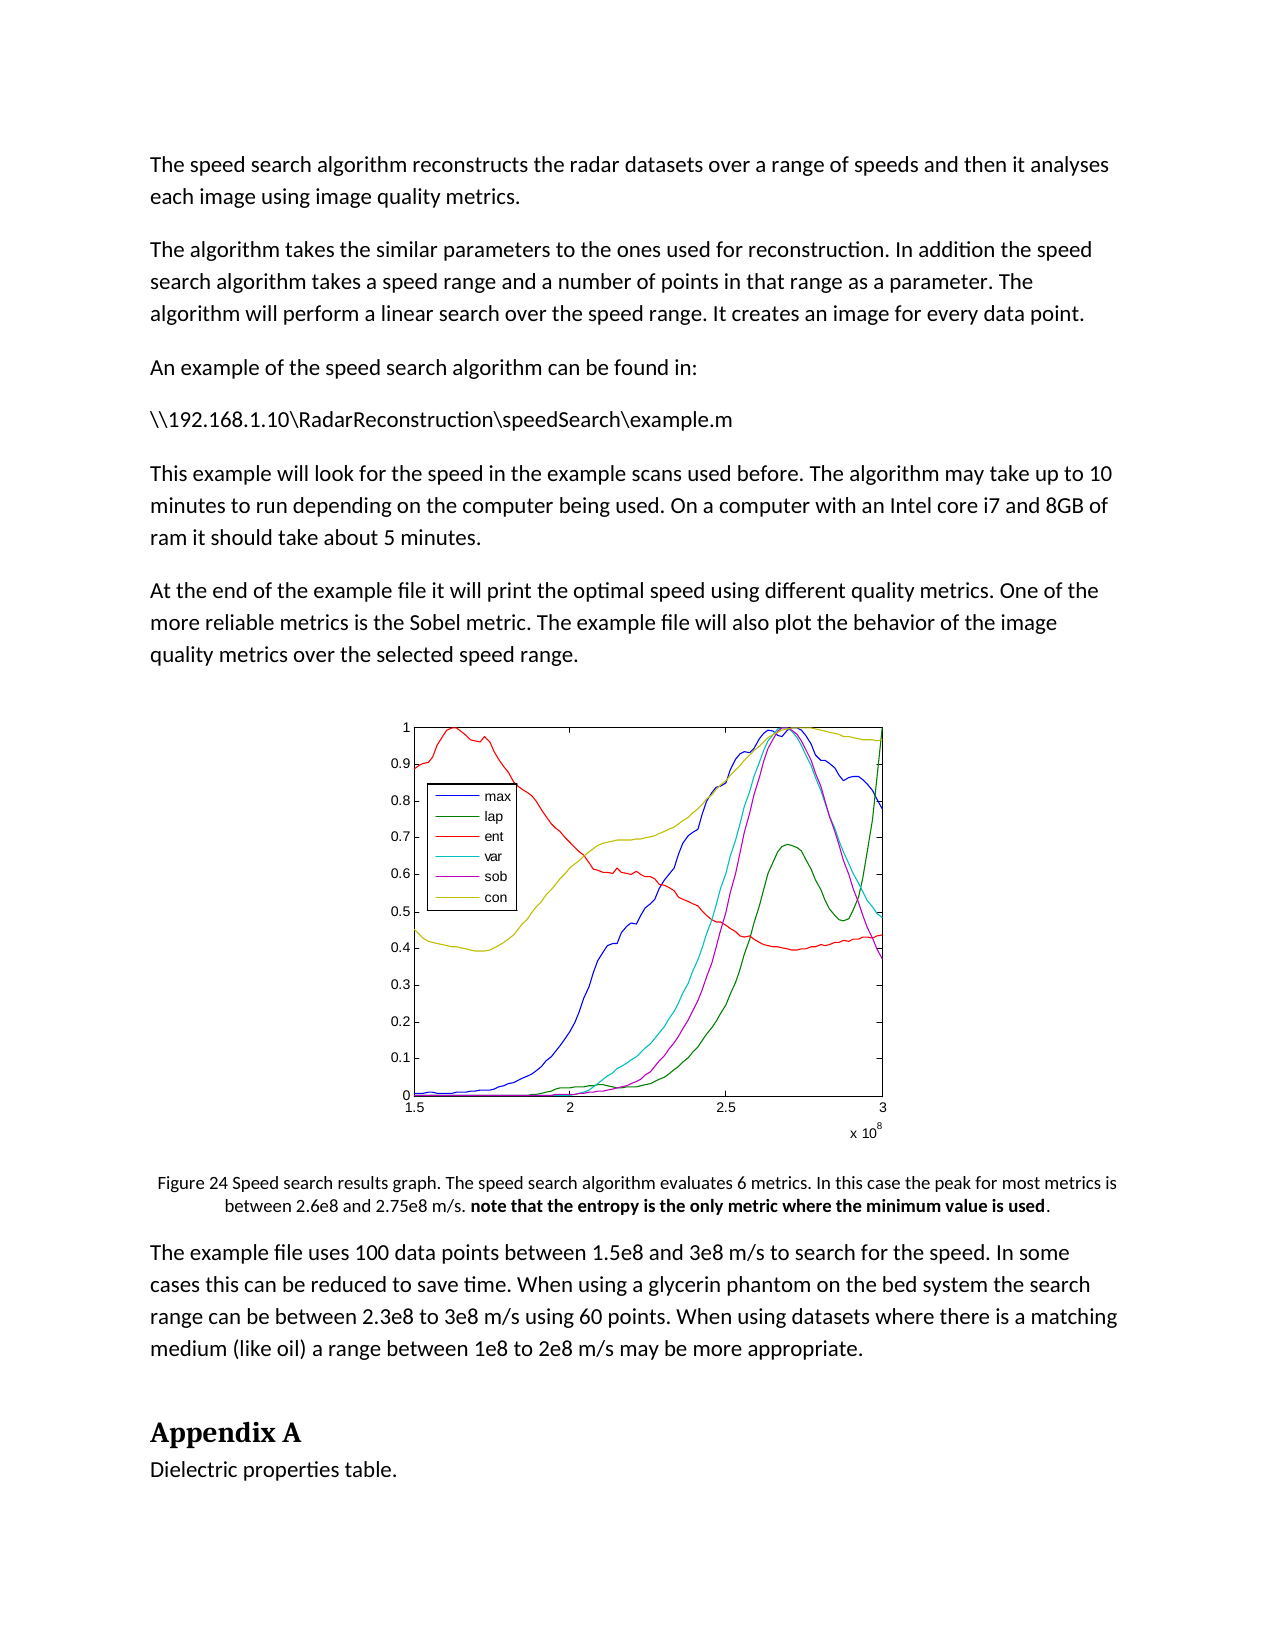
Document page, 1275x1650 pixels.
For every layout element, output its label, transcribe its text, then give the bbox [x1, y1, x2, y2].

text \\192.168.1.10\RadarReconstruction\speedSearch\example.m [150, 406, 1125, 434]
text At the end of the example file it will print the optimal speed using different quality metrics. One of the more reliable metrics is the Sobel metric. The example file will also plot the behavior of the image quality metrics over the selected speed range. [150, 576, 1125, 668]
text Dielectric properties table. [150, 1455, 1125, 1483]
text An example of the speed search algorithm can be found in: [150, 353, 1125, 381]
text Figure 24 Speed search results graph. The speed search algorithm evaluates 6 metrics. In this case the peak for most metrics is between 2.6e8 and 2.75e8 m/s. note that the entropy is the only metric where the minimum value is used. [150, 1171, 1125, 1217]
text This example will look for the speed in the example scans used before. The algorithm may take up to 10 minutes to run depending on the computer being used. On a computer with an Intel core i7 and 8GB of ram it should take about 5 minutes. [150, 459, 1125, 551]
text The example file uses 100 data points between 1.5e8 and 3e8 m/s to search for the speed. In some cases this can be reduced to save time. When using a glycerin phantom on the bed system the search range can be between 2.3e8 to 3e8 m/s using 60 points. When using datasets where there is a matching medium (like oil) a range between 1e8 to 2e8 m/s may be more appropriate. [150, 1238, 1125, 1362]
text The speed search algorithm reconstructs the radar datasets over a range of speeds and then it analyses each image using image quality metrics. [150, 150, 1125, 210]
text The algorithm takes the similar parameters to the ones used for reconstruction. In addition the speed search algorithm takes a speed range and a number of points in that range as a parameter. The algorithm will perform a linear search over the speed range. It creates an image for every data point. [150, 235, 1125, 328]
subtitle Appendix A [150, 1417, 1125, 1450]
